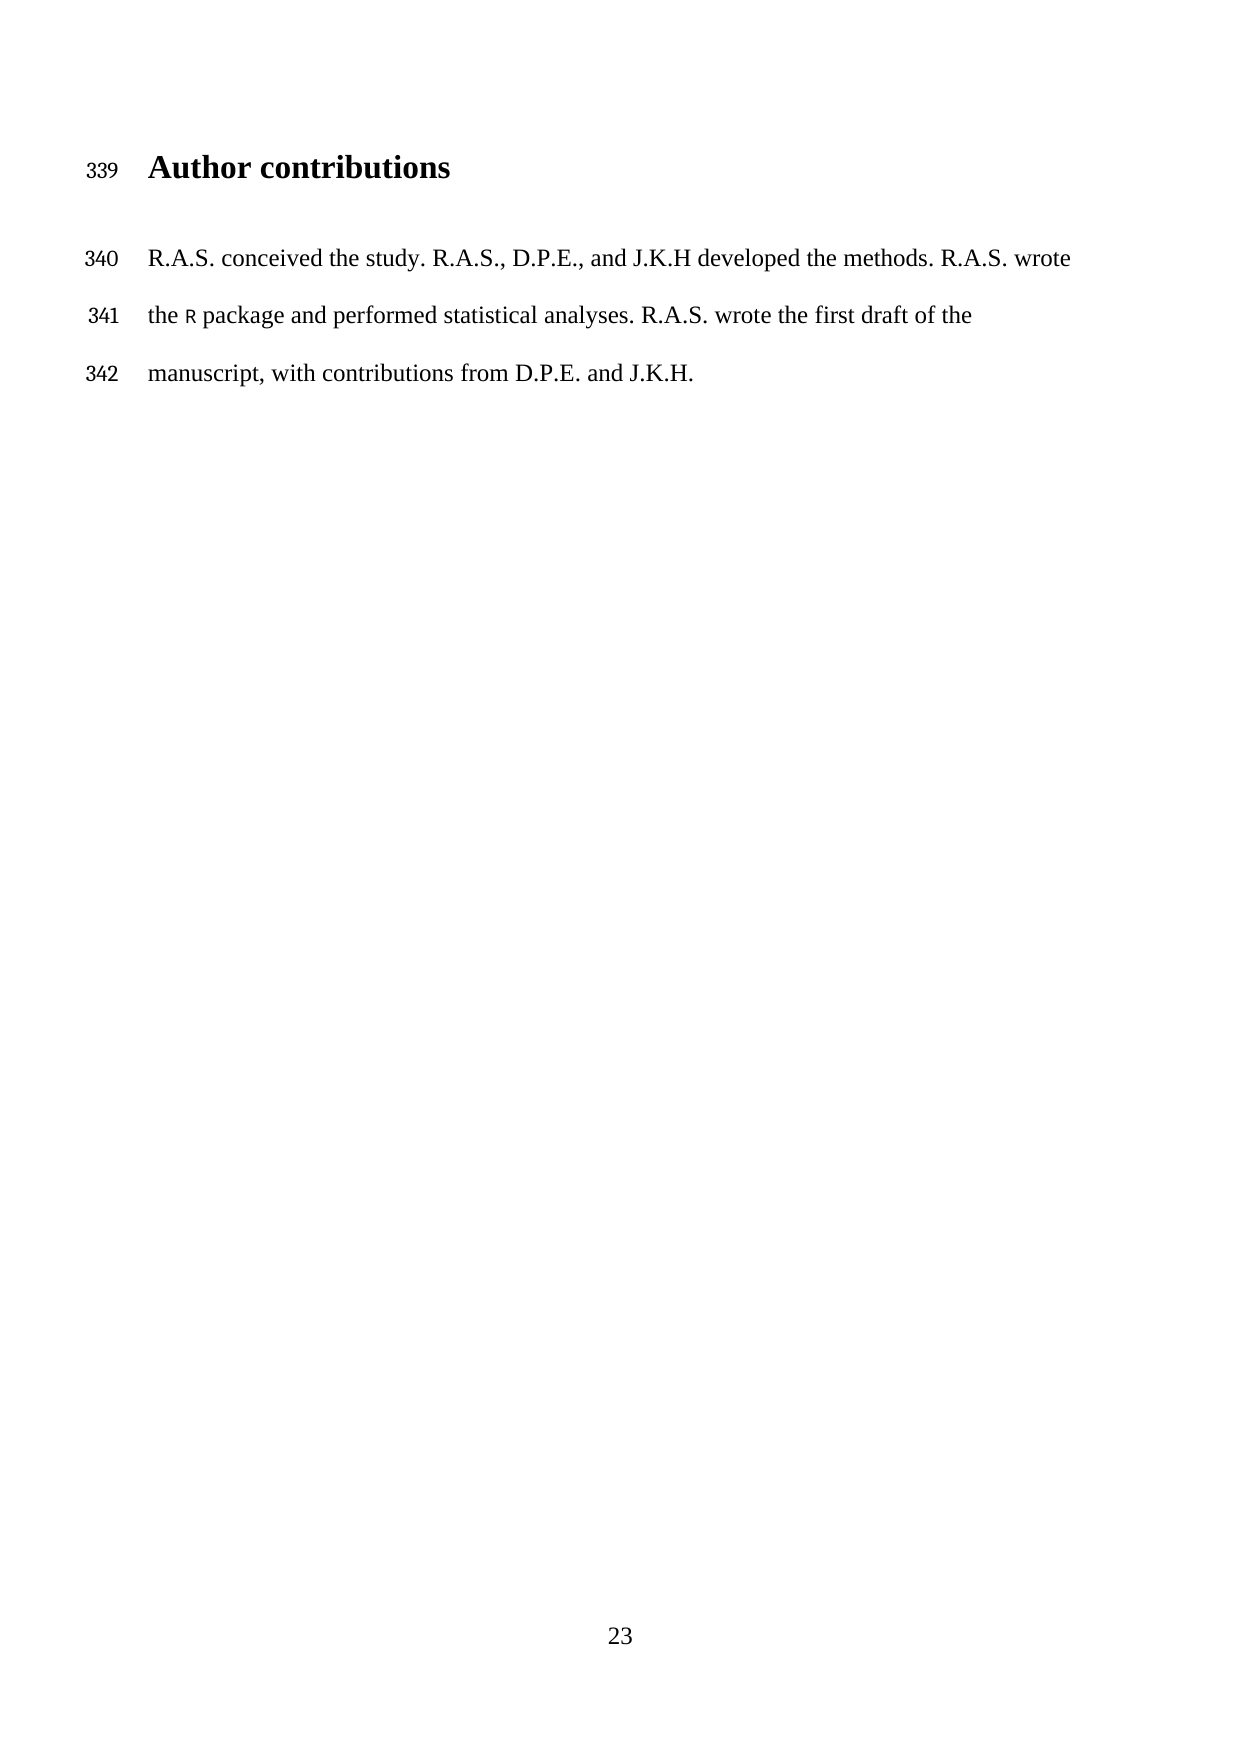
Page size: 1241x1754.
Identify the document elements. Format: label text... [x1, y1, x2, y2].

subtitle Author contributions [148, 148, 1092, 186]
text R.A.S. conceived the study. R.A.S., D.P.E., and J.K.H developed the methods. R.A.S. wrote the R package and performed statistical analyses. R.A.S. wrote the first draft of the manuscript, with contributions from D.P.E. and J.K.H. [148, 243, 1092, 387]
